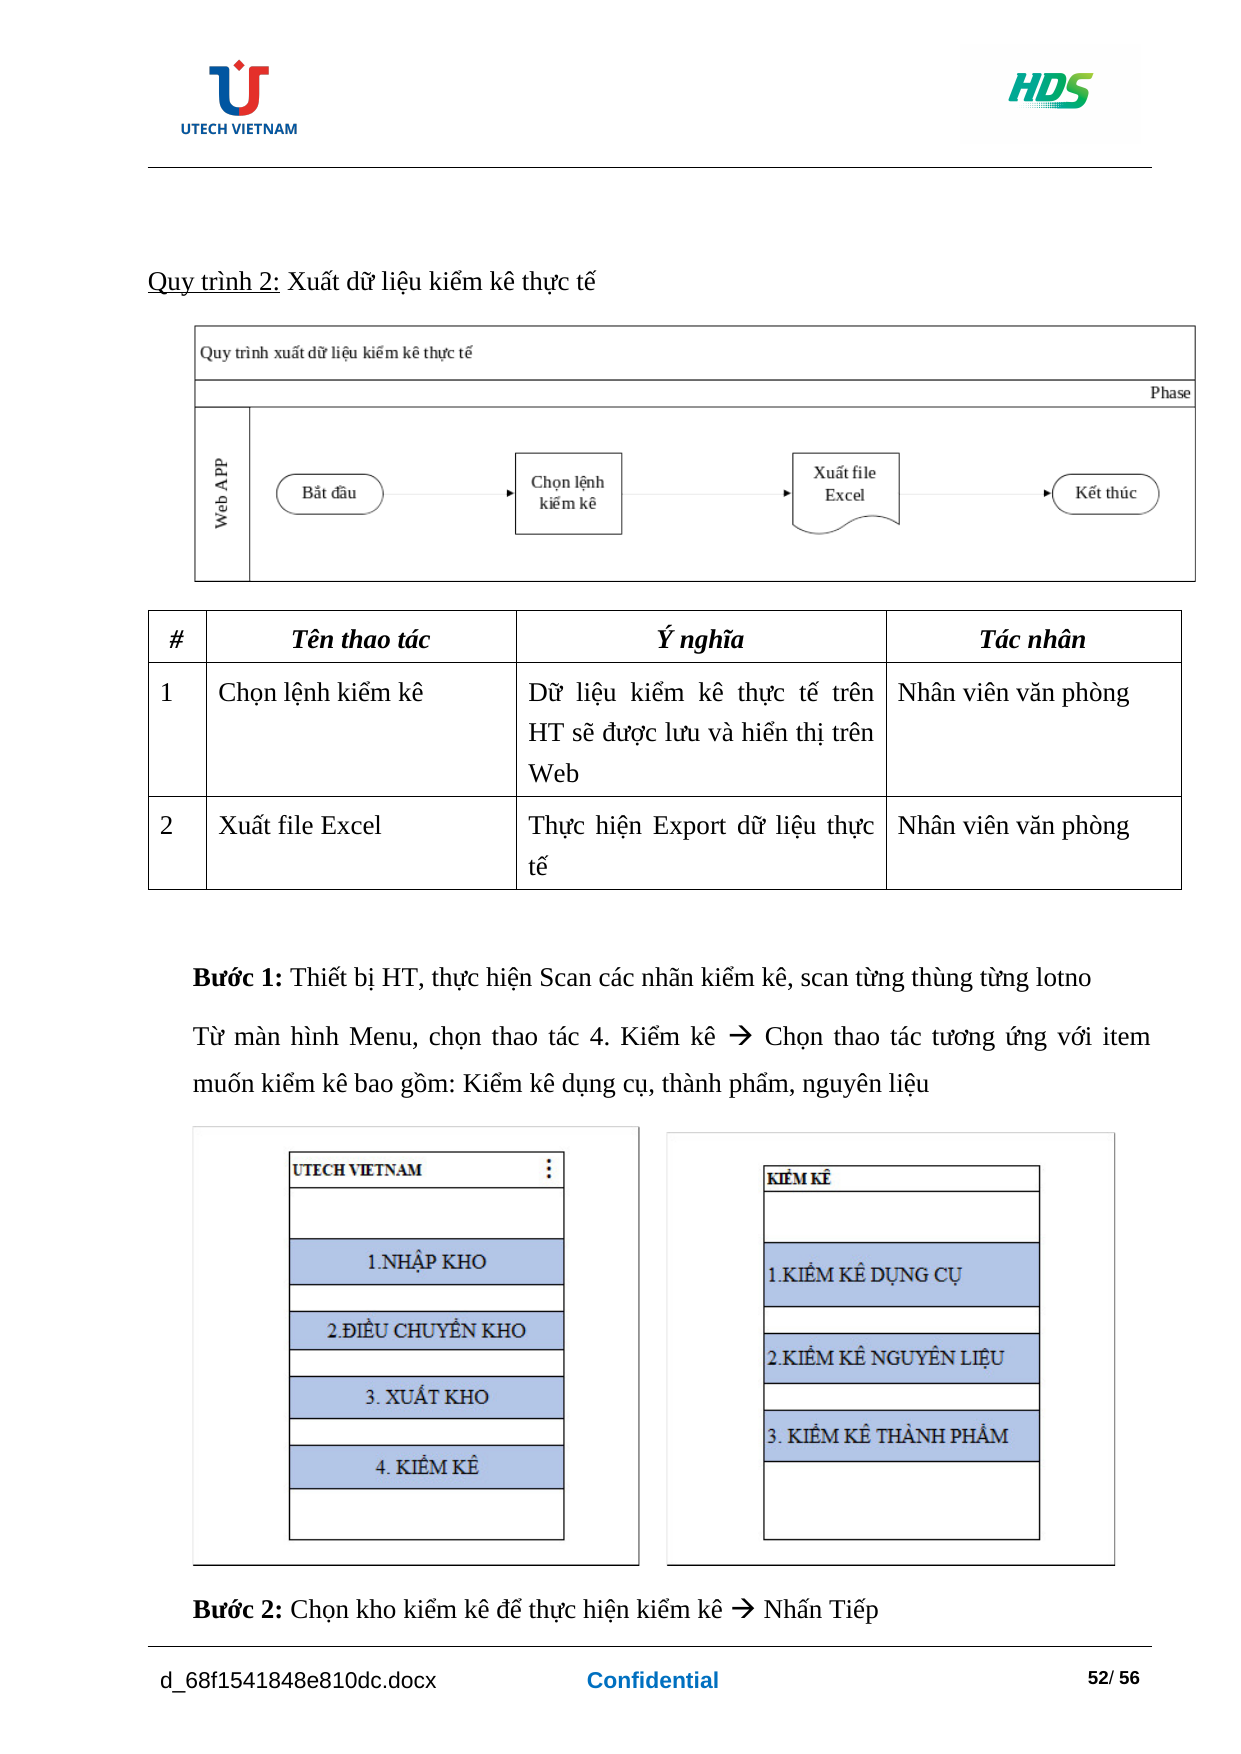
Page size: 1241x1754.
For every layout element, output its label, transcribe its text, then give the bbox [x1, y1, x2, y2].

table_header Ý nghĩa [517, 611, 886, 662]
table_header Tác nhân [887, 611, 1181, 662]
table_header # [149, 611, 206, 662]
picture [192, 1126, 640, 1566]
picture [175, 47, 301, 142]
text Quy trình 2: Xuất dữ liệu kiểm kê thực tế [148, 265, 1152, 296]
table_cell Xuất file Excel [207, 797, 516, 888]
table_cell Dữ liệu kiểm kê thực tế trên HT sẽ được lưu và hiển thị trên Web [517, 663, 886, 796]
table_cell Nhân viên văn phòng [887, 663, 1181, 796]
picture [666, 1132, 1116, 1566]
text Từ màn hình Menu, chọn thao tác 4. Kiểm kê Chọn thao tác tương ứng với item muốn kiểm kê bao gồm: Kiểm kê dụng cụ, thành phẩm, nguyên liệu [193, 1020, 1152, 1098]
table_cell 1 [149, 663, 206, 796]
table_header Tên thao tác [207, 611, 516, 662]
table_cell Chọn lệnh kiểm kê [207, 663, 516, 796]
table_cell 2 [149, 797, 206, 888]
picture [960, 44, 1141, 144]
text Bước 2: Chọn kho kiểm kê để thực hiện kiểm kê Nhấn Tiếp [193, 1593, 1152, 1625]
text Bước 1: Thiết bị HT, thực hiện Scan các nhãn kiểm kê, scan từng thùng từng lotno [193, 961, 1152, 992]
table_cell Nhân viên văn phòng [887, 797, 1181, 888]
table_cell Thực hiện Export dữ liệu thực tế [517, 797, 886, 888]
